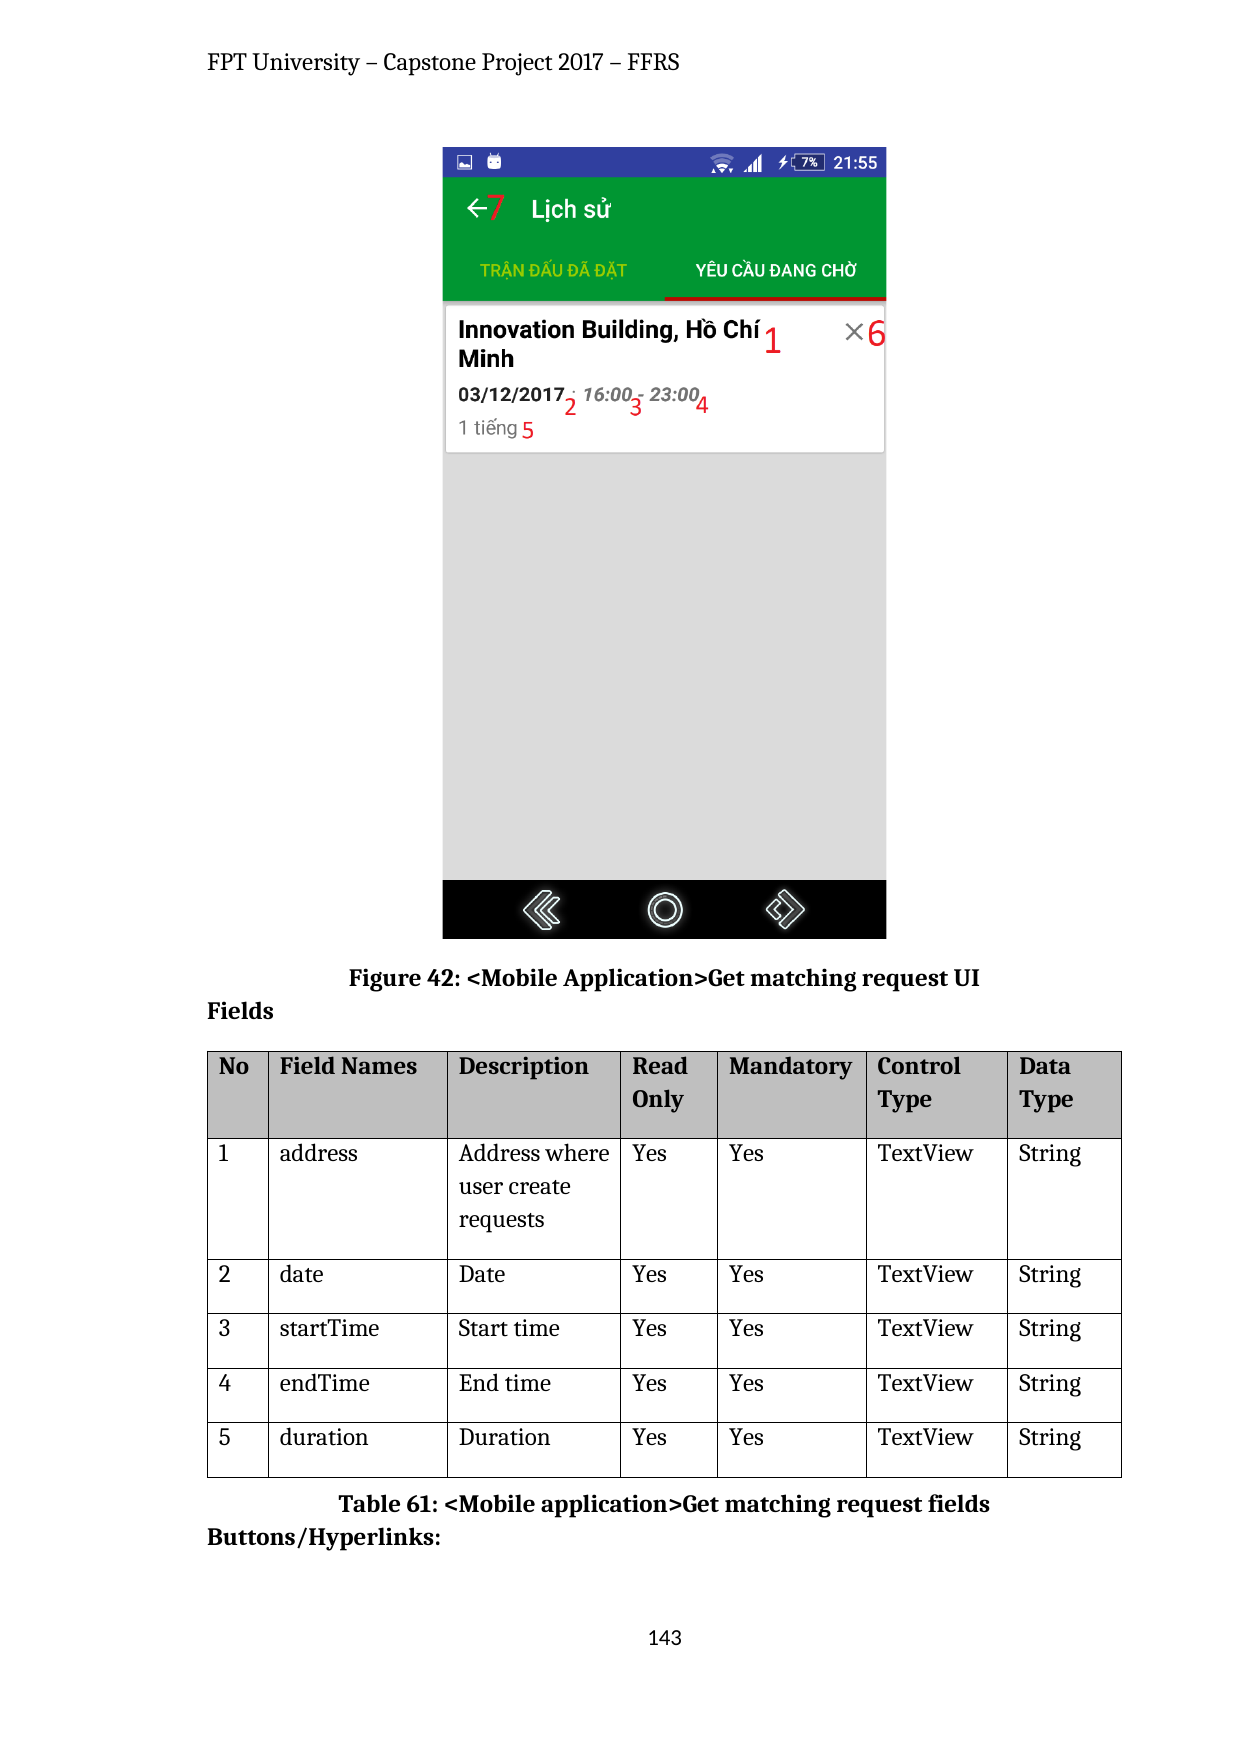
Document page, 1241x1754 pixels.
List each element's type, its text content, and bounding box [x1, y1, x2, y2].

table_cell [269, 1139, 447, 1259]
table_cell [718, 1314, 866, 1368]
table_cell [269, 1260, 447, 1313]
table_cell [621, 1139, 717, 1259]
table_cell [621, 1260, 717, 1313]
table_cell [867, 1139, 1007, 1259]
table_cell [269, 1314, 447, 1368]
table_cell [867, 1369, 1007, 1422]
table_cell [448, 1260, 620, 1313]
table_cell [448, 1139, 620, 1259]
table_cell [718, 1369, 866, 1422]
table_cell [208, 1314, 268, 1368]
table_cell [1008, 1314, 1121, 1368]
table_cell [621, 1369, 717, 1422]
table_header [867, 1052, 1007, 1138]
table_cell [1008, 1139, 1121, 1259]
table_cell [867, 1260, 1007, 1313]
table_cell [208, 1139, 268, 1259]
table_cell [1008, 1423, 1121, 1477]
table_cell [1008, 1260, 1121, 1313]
text Figure 42: <Mobile Application>Get matching request UI [207, 964, 1122, 992]
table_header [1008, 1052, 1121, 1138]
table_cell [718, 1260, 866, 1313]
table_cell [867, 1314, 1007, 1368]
text Fields [207, 997, 1122, 1026]
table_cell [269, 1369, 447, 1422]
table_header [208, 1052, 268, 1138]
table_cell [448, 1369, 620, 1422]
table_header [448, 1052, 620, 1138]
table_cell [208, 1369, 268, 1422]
list Table 61: <Mobile application>Get matching request fields [207, 1490, 1122, 1519]
picture [442, 147, 887, 939]
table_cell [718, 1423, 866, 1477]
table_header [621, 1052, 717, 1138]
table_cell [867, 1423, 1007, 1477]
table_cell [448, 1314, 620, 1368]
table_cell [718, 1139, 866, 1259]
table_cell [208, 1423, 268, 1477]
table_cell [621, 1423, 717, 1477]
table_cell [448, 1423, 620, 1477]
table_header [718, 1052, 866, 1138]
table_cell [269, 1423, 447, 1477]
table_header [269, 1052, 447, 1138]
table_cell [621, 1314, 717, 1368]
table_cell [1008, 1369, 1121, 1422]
text Buttons/Hyperlinks: [207, 1523, 1122, 1552]
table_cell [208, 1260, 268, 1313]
